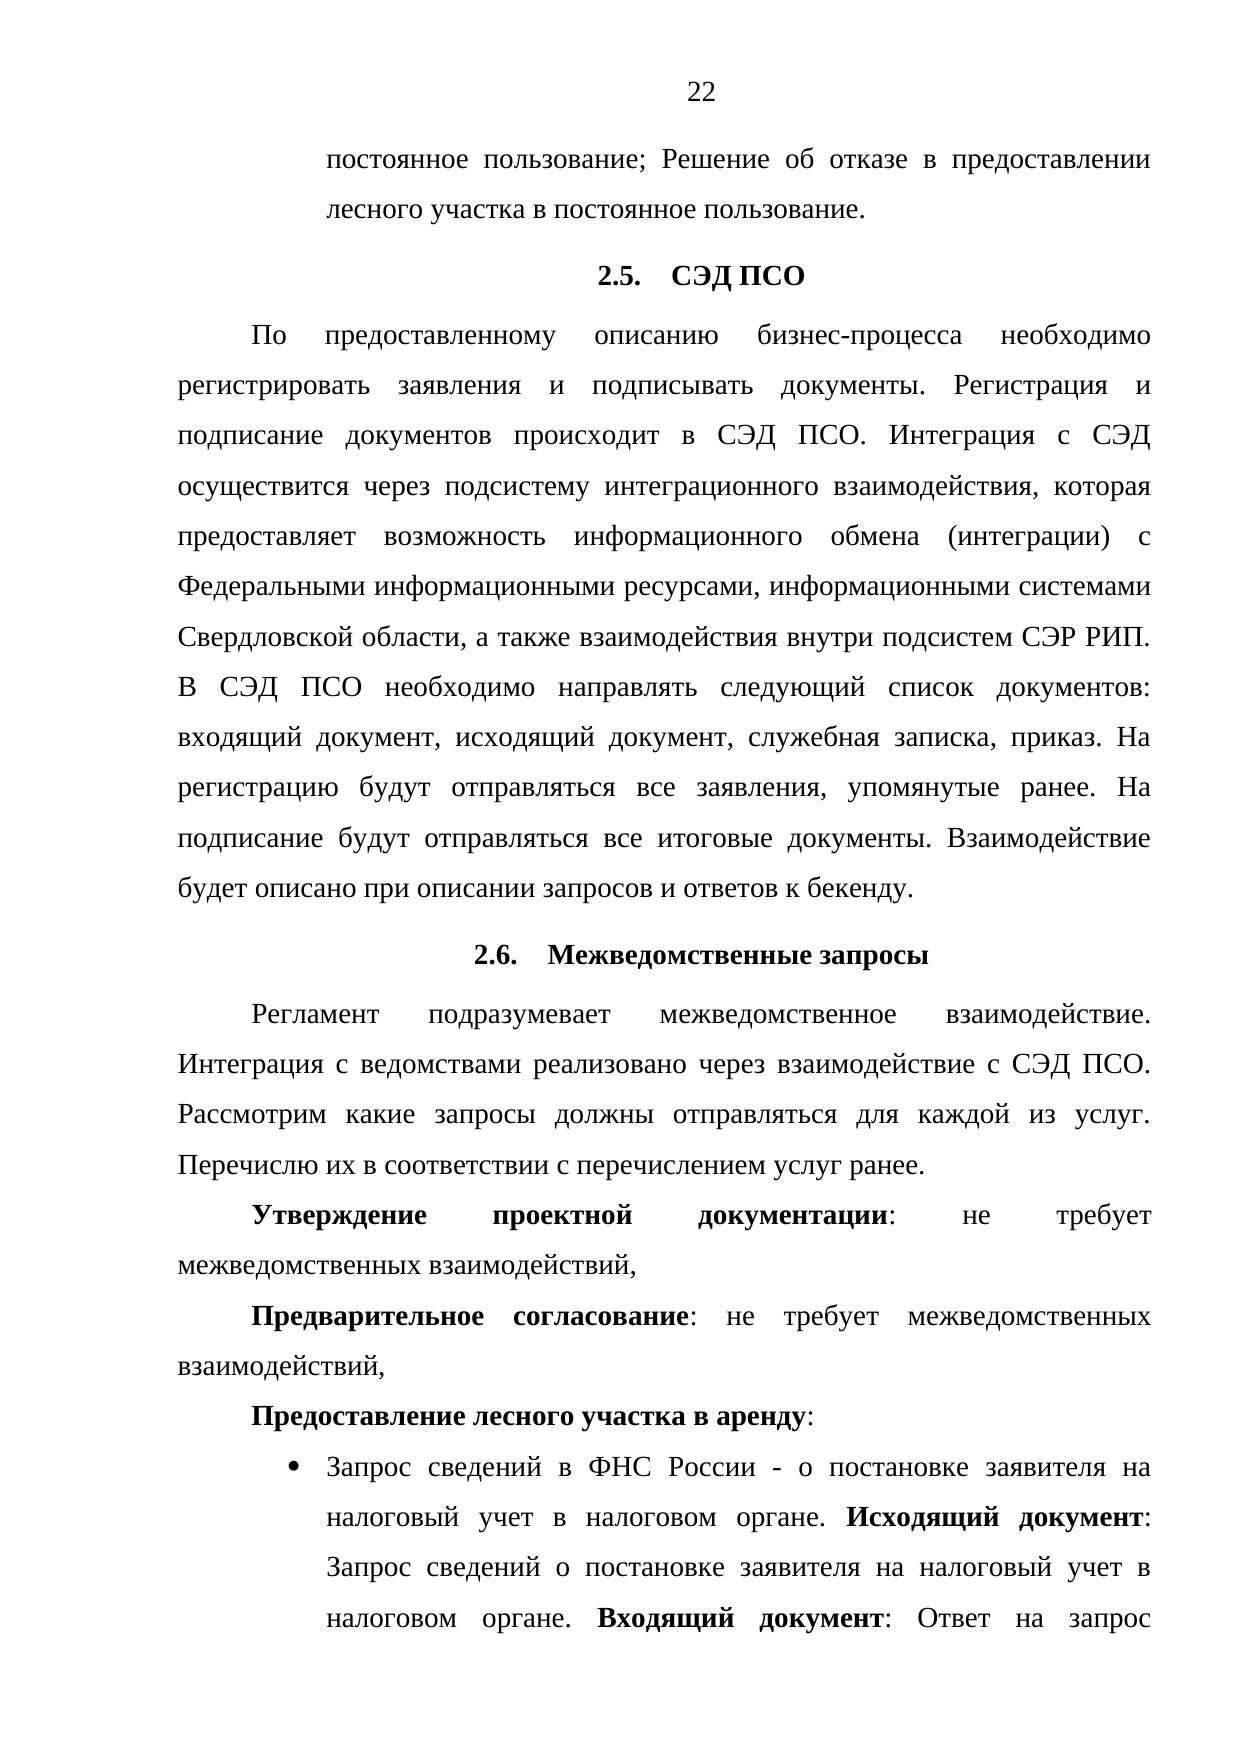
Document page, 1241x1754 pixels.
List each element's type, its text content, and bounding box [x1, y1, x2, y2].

text Регламент подразумевает межведомственное взаимодействие. Интеграция с ведомствами реализовано через взаимодействие с СЭД ПСО. Рассмотрим какие запросы должны отправляться для каждой из услуг. Перечислю их в соответствии с перечислением услуг ранее. [177, 996, 1152, 1180]
subtitle Межведомственные запросы [177, 937, 1152, 971]
text По предоставленному описанию бизнес-процесса необходимо регистрировать заявления и подписывать документы. Регистрация и подписание документов происходит в СЭД ПСО. Интеграция с СЭД осуществится через подсистему интеграционного взаимодействия, которая предоставляет возможность информационного обмена (интеграции) с Федеральными информационными ресурсами, информационными системами Свердловской области, а также взаимодействия внутри подсистем СЭР РИП. В СЭД ПСО необходимо направлять следующий список документов: входящий документ, исходящий документ, служебная записка, приказ. На регистрацию будут отправляться все заявления, упомянутые ранее. На подписание будут отправляться все итоговые документы. Взаимодействие будет описано при описании запросов и ответов к бекенду. [177, 317, 1152, 904]
subtitle СЭД ПСО [177, 258, 1152, 292]
text Предварительное согласование: не требует межведомственных взаимодействий, [177, 1298, 1152, 1382]
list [288, 141, 1152, 225]
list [288, 1449, 1152, 1633]
text Предоставление лесного участка в аренду: [251, 1398, 1152, 1432]
text Утверждение проектной документации: не требует межведомственных взаимодействий, [177, 1197, 1152, 1281]
